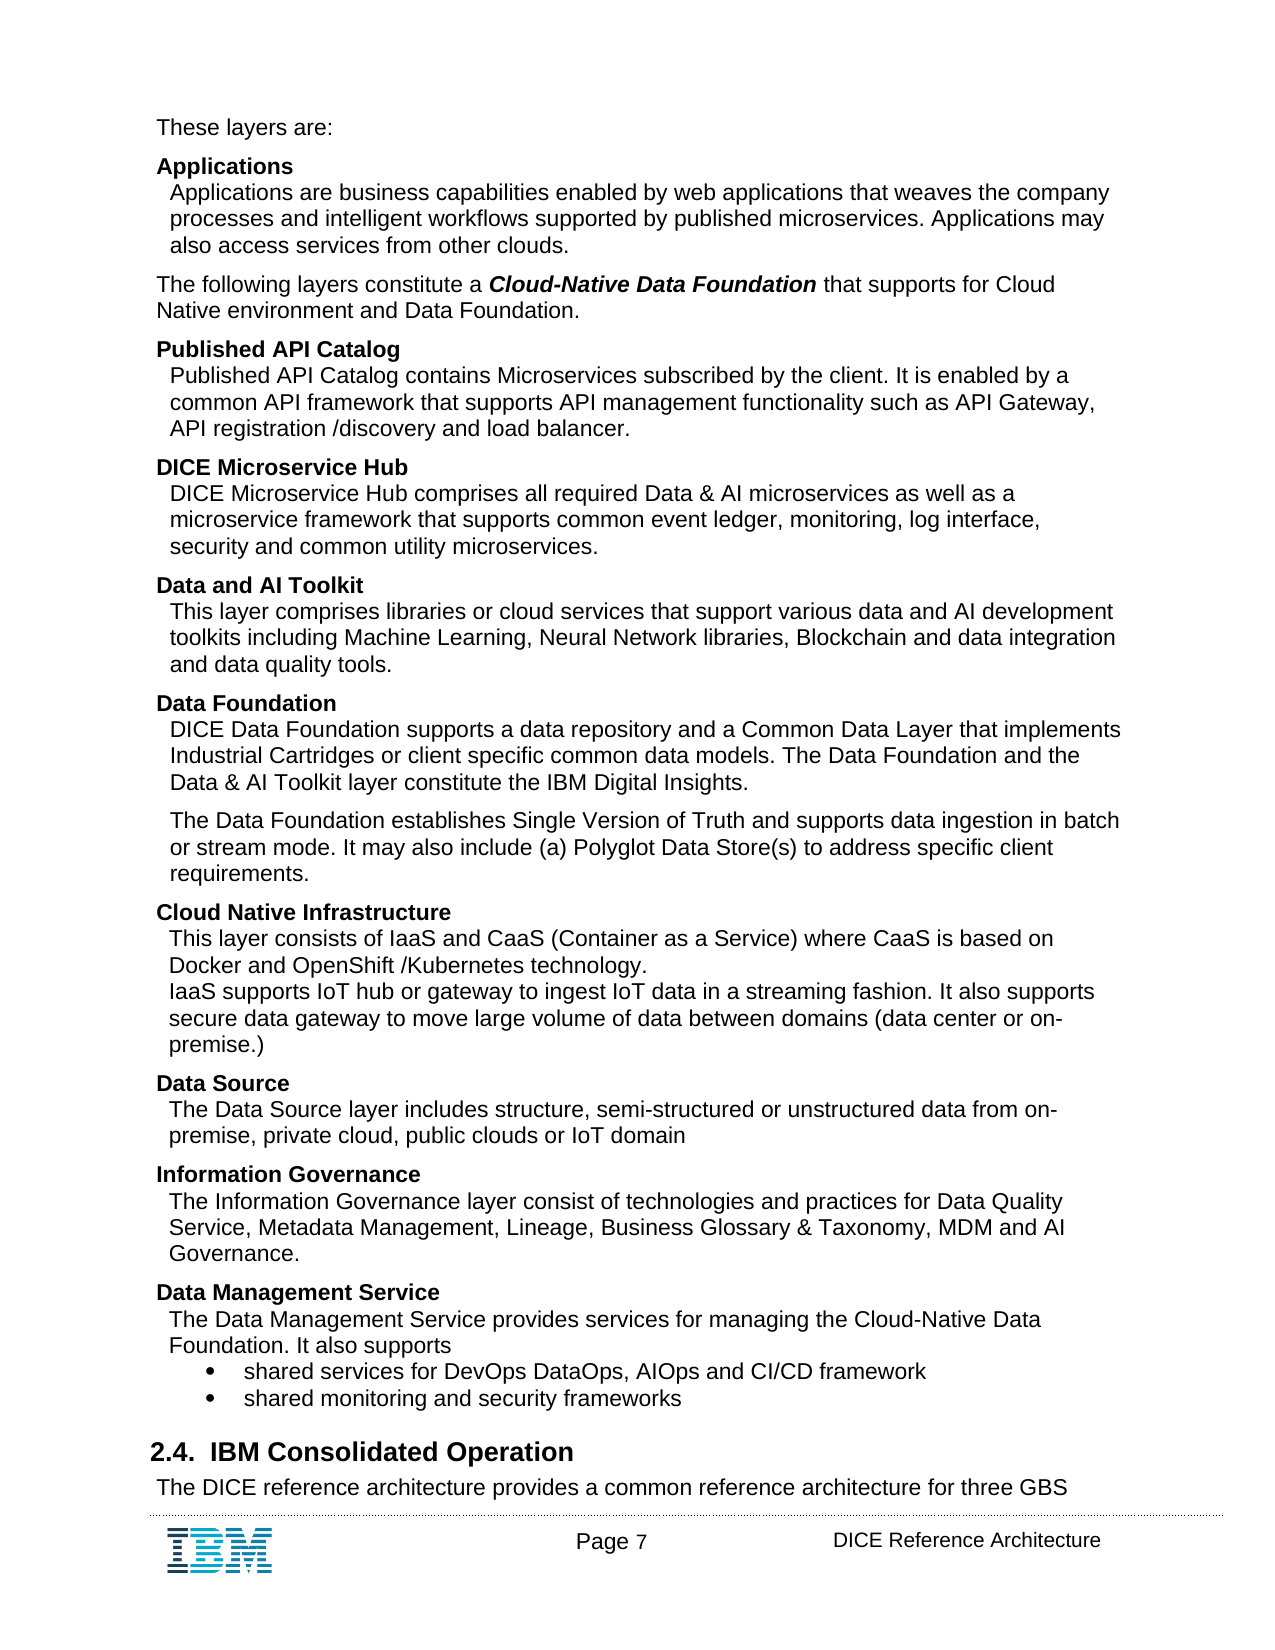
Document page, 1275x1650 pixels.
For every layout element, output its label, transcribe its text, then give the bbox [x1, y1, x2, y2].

text IaaS supports IoT hub or gateway to ingest IoT data in a streaming fashion. It also supports secure data gateway to move large volume of data between domains (data center or on-premise.) [169, 978, 1125, 1057]
list shared services for DevOps DataOps, AIOps and CI/CD framework [206, 1358, 1125, 1384]
text Applications are business capabilities enabled by web applications that weaves the company processes and intelligent workflows supported by published microservices. Applications may also access services from other clouds. [169, 179, 1125, 258]
text The following layers constitute a Cloud-Native Data Foundation that supports for Cloud Native environment and Data Foundation. [156, 271, 1125, 323]
text Published API Catalog [156, 336, 1125, 362]
text Data Management Service [156, 1279, 1125, 1306]
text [156, 1473, 1125, 1500]
text Applications [156, 153, 1125, 179]
picture [167, 1528, 272, 1573]
text Data Foundation [156, 689, 1125, 716]
text Information Governance [156, 1161, 1125, 1188]
text This layer consists of IaaS and CaaS (Container as a Service) where CaaS is based on Docker and OpenShift /Kubernetes technology. [169, 925, 1125, 978]
text Data Source [156, 1070, 1125, 1096]
text The Data Management Service provides services for managing the Cloud-Native Data Foundation. It also supports [169, 1306, 1125, 1358]
text DICE Data Foundation supports a data repository and a Common Data Layer that implements Industrial Cartridges or client specific common data models. The Data Foundation and the Data & AI Toolkit layer constitute the IBM Digital Insights. [169, 716, 1125, 795]
text The Data Foundation establishes Single Version of Truth and supports data ingestion in batch or stream mode. It may also include (a) Polyglot Data Store(s) to address specific client requirements. [169, 807, 1125, 887]
text DICE Microservice Hub [156, 454, 1125, 480]
text The Information Governance layer consist of technologies and practices for Data Quality Service, Metadata Management, Lineage, Business Glossary & Taxonomy, MDM and AI Governance. [169, 1188, 1125, 1267]
text This layer comprises libraries or cloud services that support various data and AI development toolkits including Machine Learning, Neural Network libraries, Blockchain and data integration and data quality tools. [169, 598, 1125, 677]
text Published API Catalog contains Microservices subscribed by the client. It is enabled by a common API framework that supports API management functionality such as API Gateway, API registration /discovery and load balancer. [169, 362, 1125, 441]
text The Data Source layer includes structure, semi-structured or unstructured data from on-premise, private cloud, public clouds or IoT domain [169, 1096, 1125, 1149]
text DICE Microservice Hub comprises all required Data & AI microservices as well as a microservice framework that supports common event ledger, monitoring, log interface, security and common utility microservices. [169, 480, 1125, 559]
text Data and AI Toolkit [156, 572, 1125, 598]
subtitle IBM Consolidated Operation [150, 1436, 1125, 1467]
text Cloud Native Infrastructure [156, 899, 1125, 925]
list shared monitoring and security frameworks [206, 1384, 1125, 1411]
text These layers are: [156, 114, 1125, 140]
